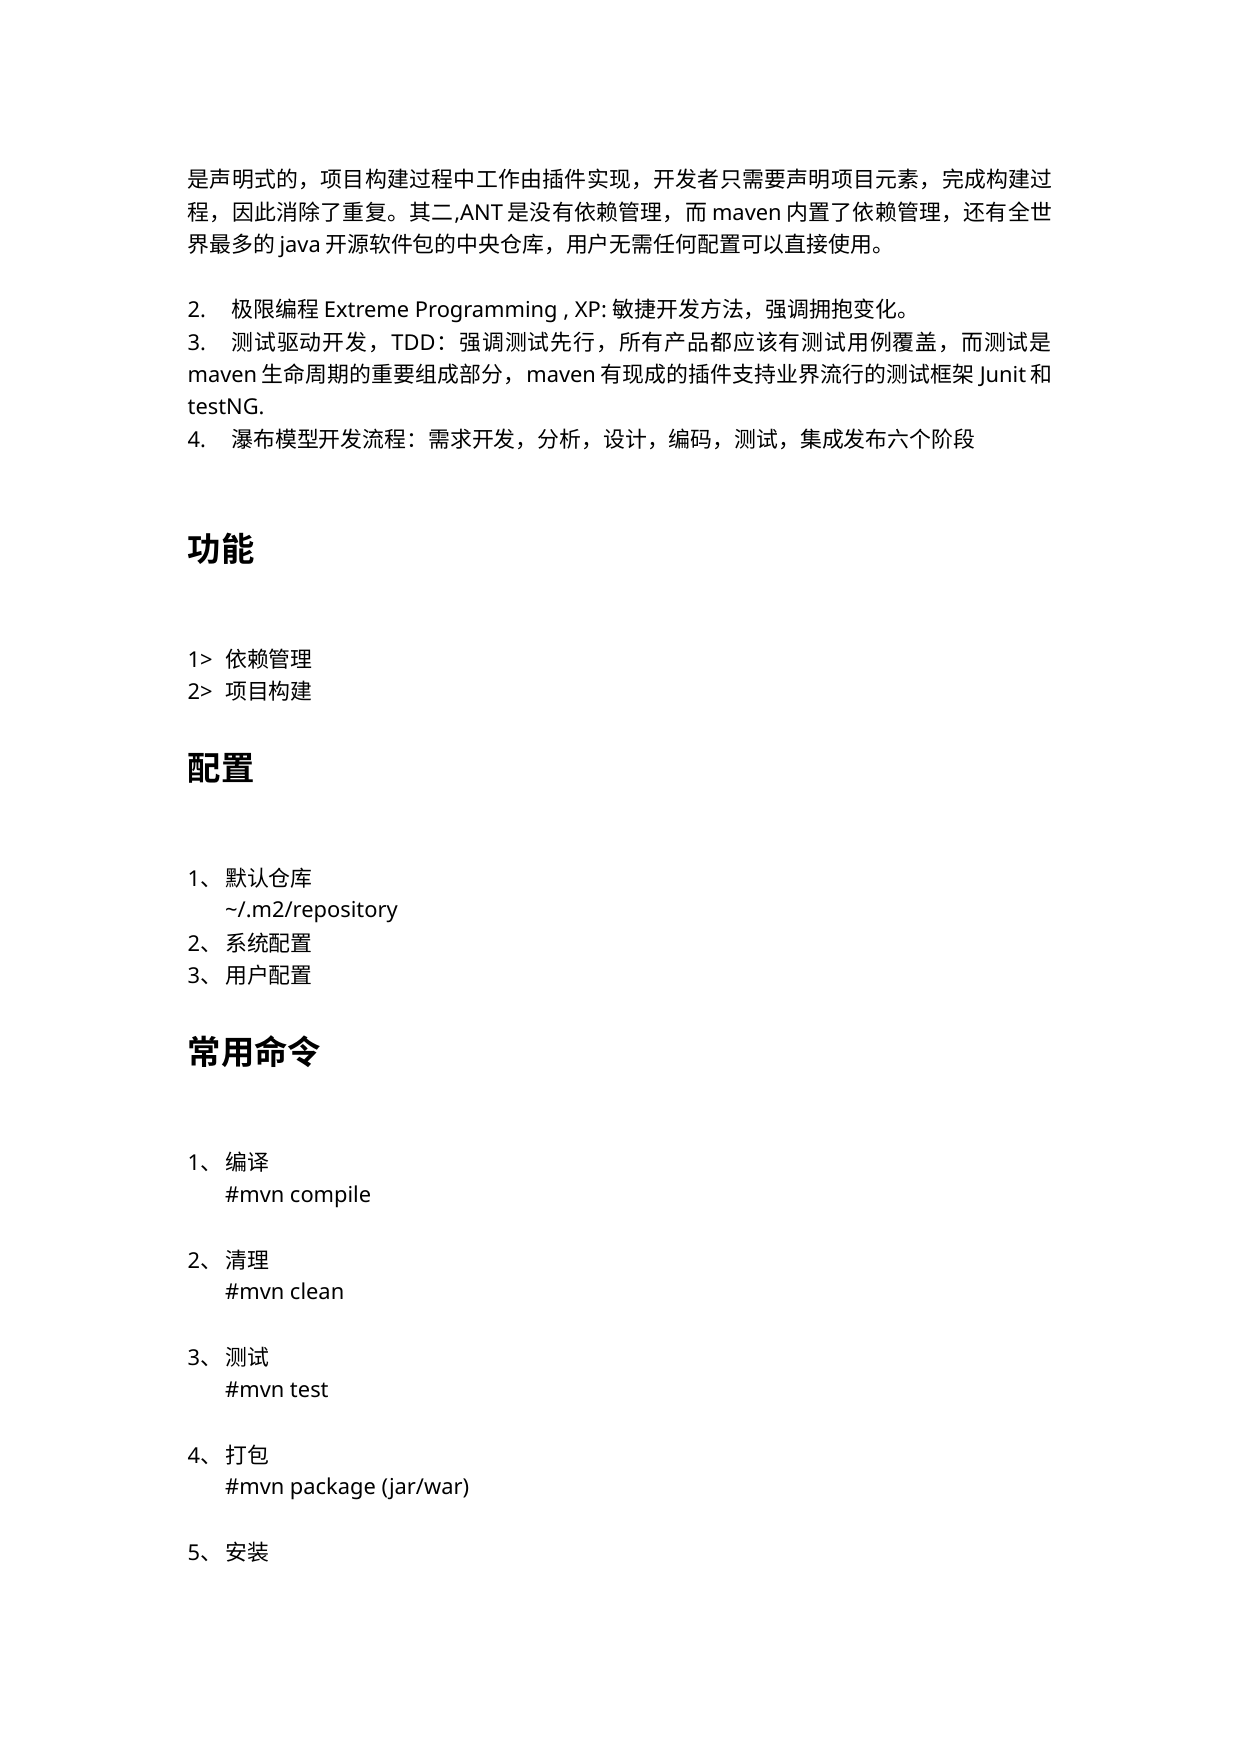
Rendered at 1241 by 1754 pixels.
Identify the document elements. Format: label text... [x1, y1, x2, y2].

list 默认仓库 [187, 861, 1053, 893]
list 系统配置 [187, 926, 1053, 958]
list #mvn test [225, 1372, 1053, 1405]
list #mvn compile [225, 1177, 1053, 1210]
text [187, 162, 1053, 259]
list #mvn package (jar/war) [225, 1470, 1053, 1502]
subtitle 功能 [187, 514, 1053, 579]
text 4. 瀑布模型开发流程：需求开发，分析，设计，编码，测试，集成发布六个阶段 [187, 422, 1053, 454]
list 项目构建 [187, 674, 1053, 706]
subtitle 常用命令 [187, 1018, 1053, 1083]
text 2. 极限编程 Extreme Programming , XP: 敏捷开发方法，强调拥抱变化。 [187, 292, 1053, 324]
list 依赖管理 [187, 641, 1053, 674]
subtitle 配置 [187, 733, 1053, 798]
list #mvn clean [225, 1275, 1053, 1307]
list 清理 [187, 1242, 1053, 1275]
text 3. 测试驱动开发，TDD：强调测试先行，所有产品都应该有测试用例覆盖，而测试是maven生命周期的重要组成部分，maven有现成的插件支持业界流行的测试框架Junit和testNG. [187, 324, 1053, 422]
list 用户配置 [187, 958, 1053, 991]
list 安装 [187, 1535, 1053, 1567]
list ~/.m2/repository [225, 893, 1053, 926]
list 测试 [187, 1340, 1053, 1372]
list 打包 [187, 1437, 1053, 1470]
list 编译 [187, 1145, 1053, 1177]
